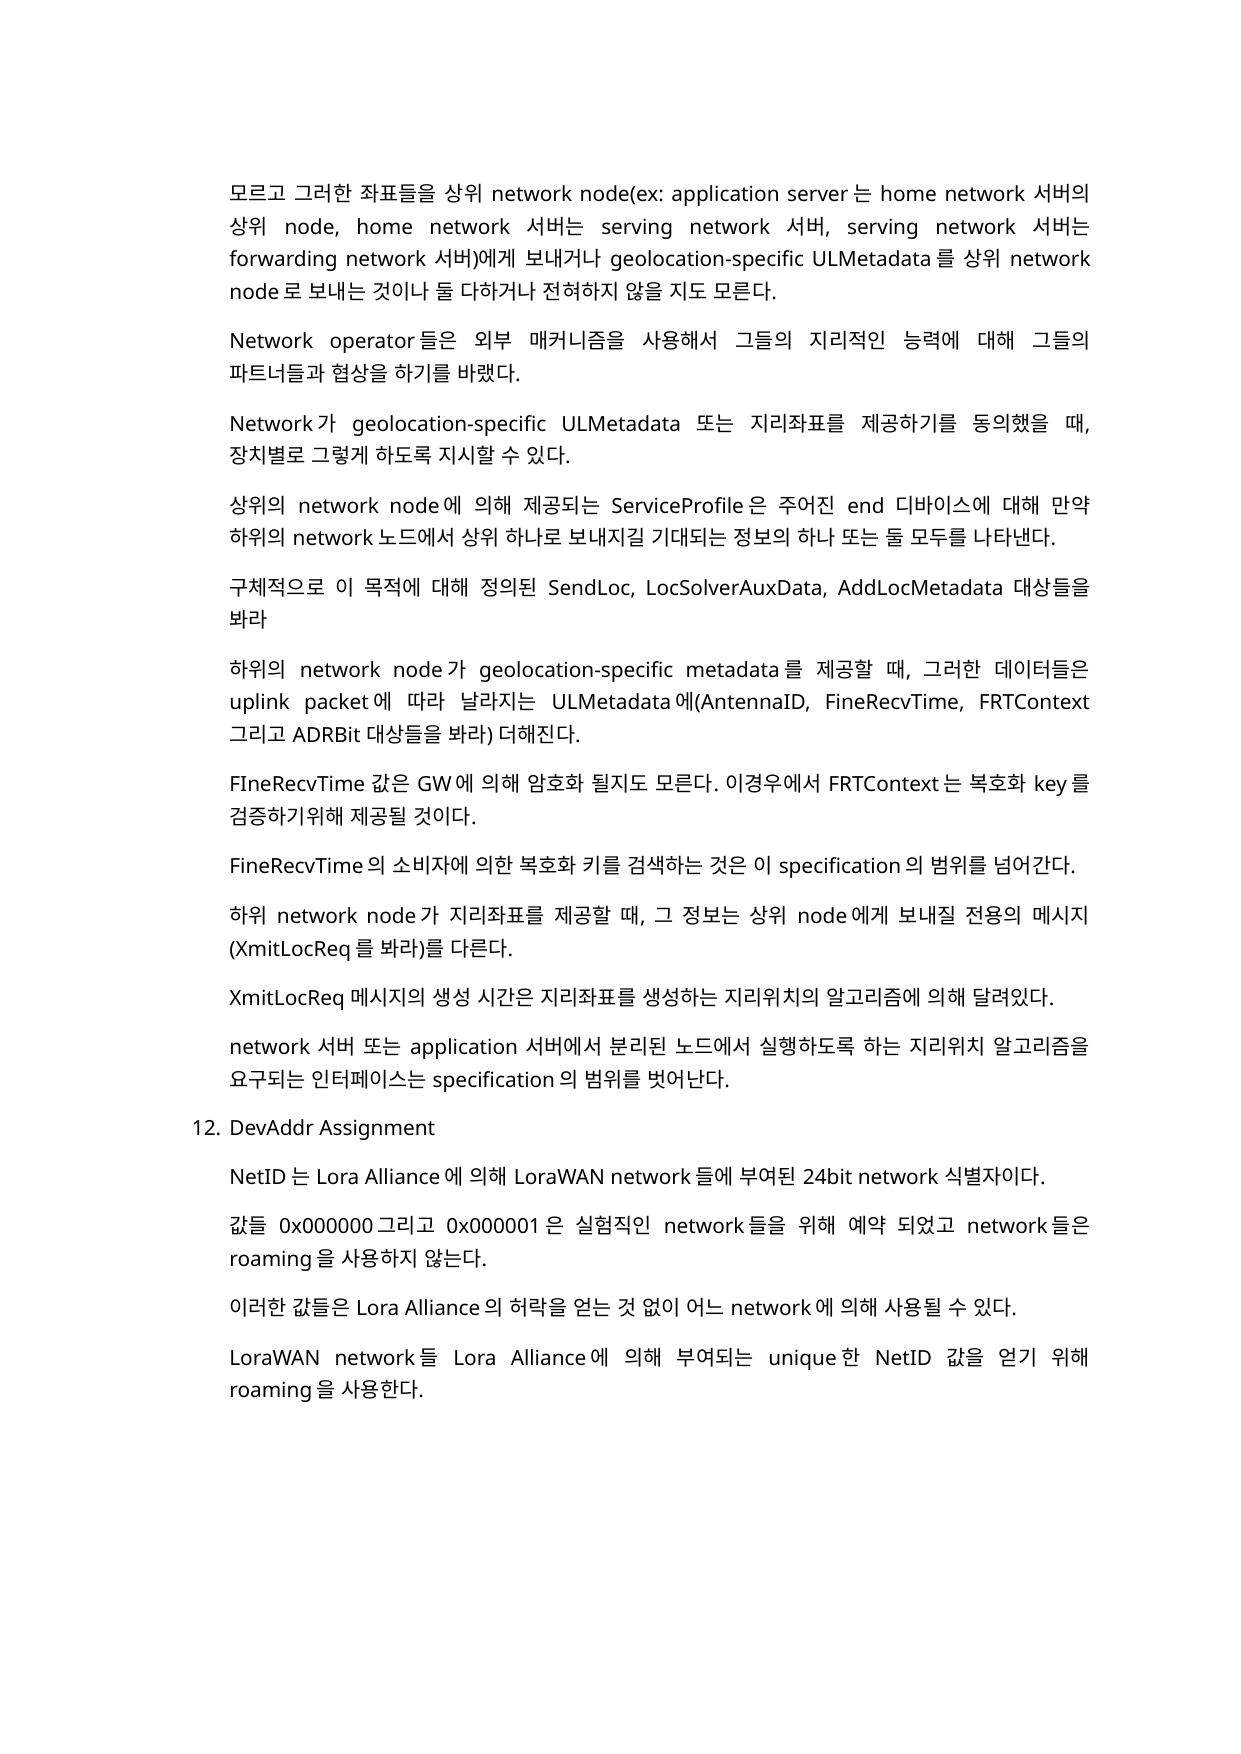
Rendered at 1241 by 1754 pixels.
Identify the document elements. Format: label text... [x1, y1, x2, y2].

list 값들 0x000000그리고 0x000001은 실험직인 network들을 위해 예약 되었고 network들은 roaming을 사용하지 않는다. [229, 1209, 1090, 1272]
list 상위의 network node에 의해 제공되는 ServiceProfile은 주어진 end 디바이스에 대해 만약 하위의 network 노드에서 상위 하나로 보내지길 기대되는 정보의 하나 또는 둘 모두를 나타낸다. [229, 489, 1090, 552]
list Network operator들은 외부 매커니즘을 사용해서 그들의 지리적인 능력에 대해 그들의 파트너들과 협상을 하기를 바랬다. [229, 325, 1090, 388]
list FineRecvTime의 소비자에 의한 복호화 키를 검색하는 것은 이 specification의 범위를 넘어간다. [229, 850, 1090, 880]
list 하위의 network node가 geolocation-specific metadata를 제공할 때, 그러한 데이터들은 uplink packet에 따라 날라지는 ULMetadata에(AntennaID, FineRecvTime, FRTContext 그리고 ADRBit 대상들을 봐라) 더해진다. [229, 653, 1090, 749]
list network 서버 또는 application 서버에서 분리된 노드에서 실행하도록 하는 지리위치 알고리즘을 요구되는 인터페이스는 specification의 범위를 벗어난다. [229, 1031, 1090, 1094]
list Network가 geolocation-specific ULMetadata 또는 지리좌표를 제공하기를 동의했을 때, 장치별로 그렇게 하도록 지시할 수 있다. [229, 407, 1090, 470]
list NetID는 Lora Alliance에 의해 LoraWAN network들에 부여된 24bit network 식별자이다. [229, 1160, 1090, 1190]
list DevAddr Assignment [192, 1113, 1090, 1141]
list XmitLocReq 메시지의 생성 시간은 지리좌표를 생성하는 지리위치의 알고리즘에 의해 달려있다. [229, 981, 1090, 1012]
list FIneRecvTime 값은 GW에 의해 암호화 될지도 모른다. 이경우에서 FRTContext는 복호화 key를 검증하기위해 제공될 것이다. [229, 768, 1090, 831]
list 구체적으로 이 목적에 대해 정의된 SendLoc, LocSolverAuxData, AddLocMetadata 대상들을 봐라 [229, 571, 1090, 634]
list 하위 network node가 지리좌표를 제공할 때, 그 정보는 상위 node에게 보내질 전용의 메시지(XmitLocReq를 봐라)를 다른다. [229, 899, 1090, 962]
list LoraWAN network들 Lora Alliance에 의해 부여되는 unique한 NetID 값을 얻기 위해 roaming을 사용한다. [229, 1341, 1090, 1404]
list 이러한 값들은 Lora Alliance의 허락을 얻는 것 없이 어느 network에 의해 사용될 수 있다. [229, 1291, 1090, 1322]
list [229, 177, 1090, 306]
